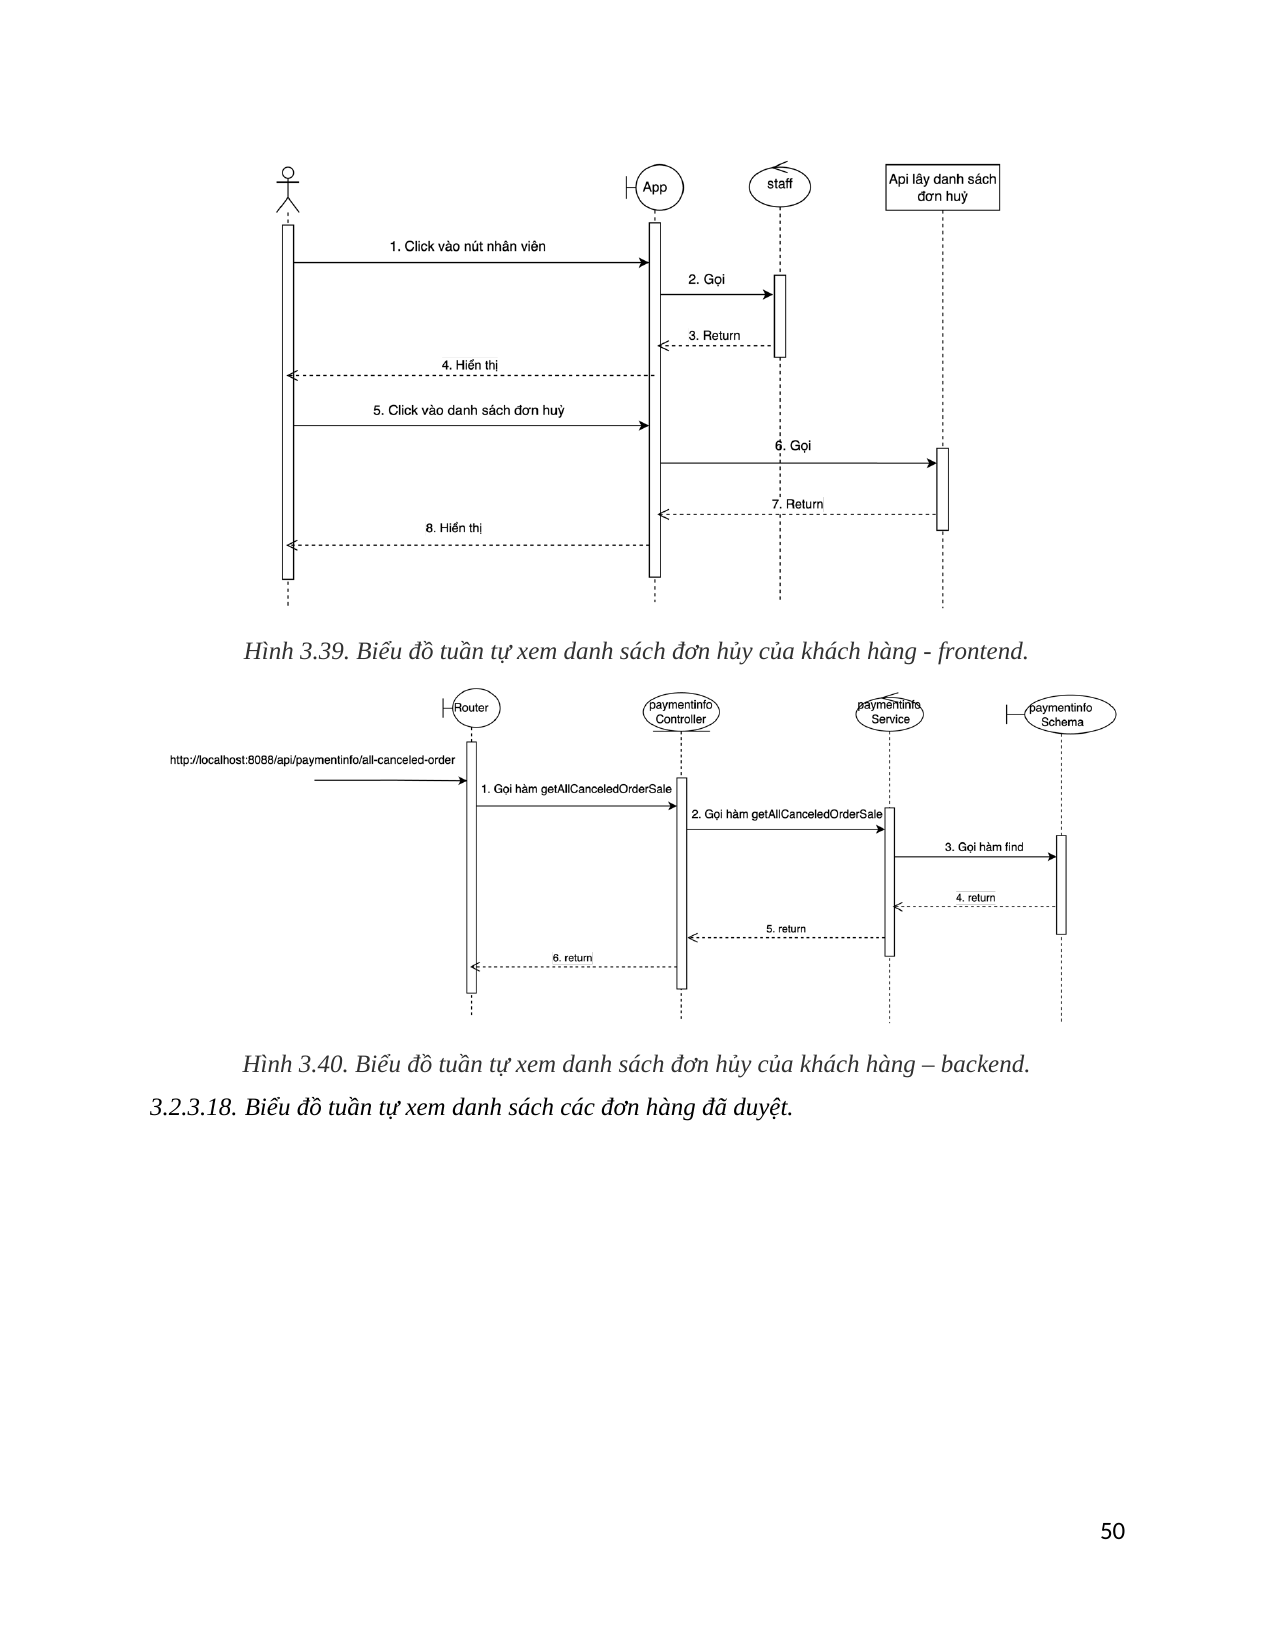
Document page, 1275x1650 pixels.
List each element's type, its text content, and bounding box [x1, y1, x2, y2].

text Hình 3.39. Biểu đồ tuần tự xem danh sách đơn hủy của khách hàng - frontend. [150, 636, 1125, 664]
picture [263, 150, 1012, 621]
text Hình 3.40. Biểu đồ tuần tự xem danh sách đơn hủy của khách hàng – backend. [150, 1049, 1125, 1078]
picture [150, 678, 1125, 1034]
text 3.2.3.18. Biểu đồ tuần tự xem danh sách các đơn hàng đã duyệt. [150, 1092, 1125, 1121]
